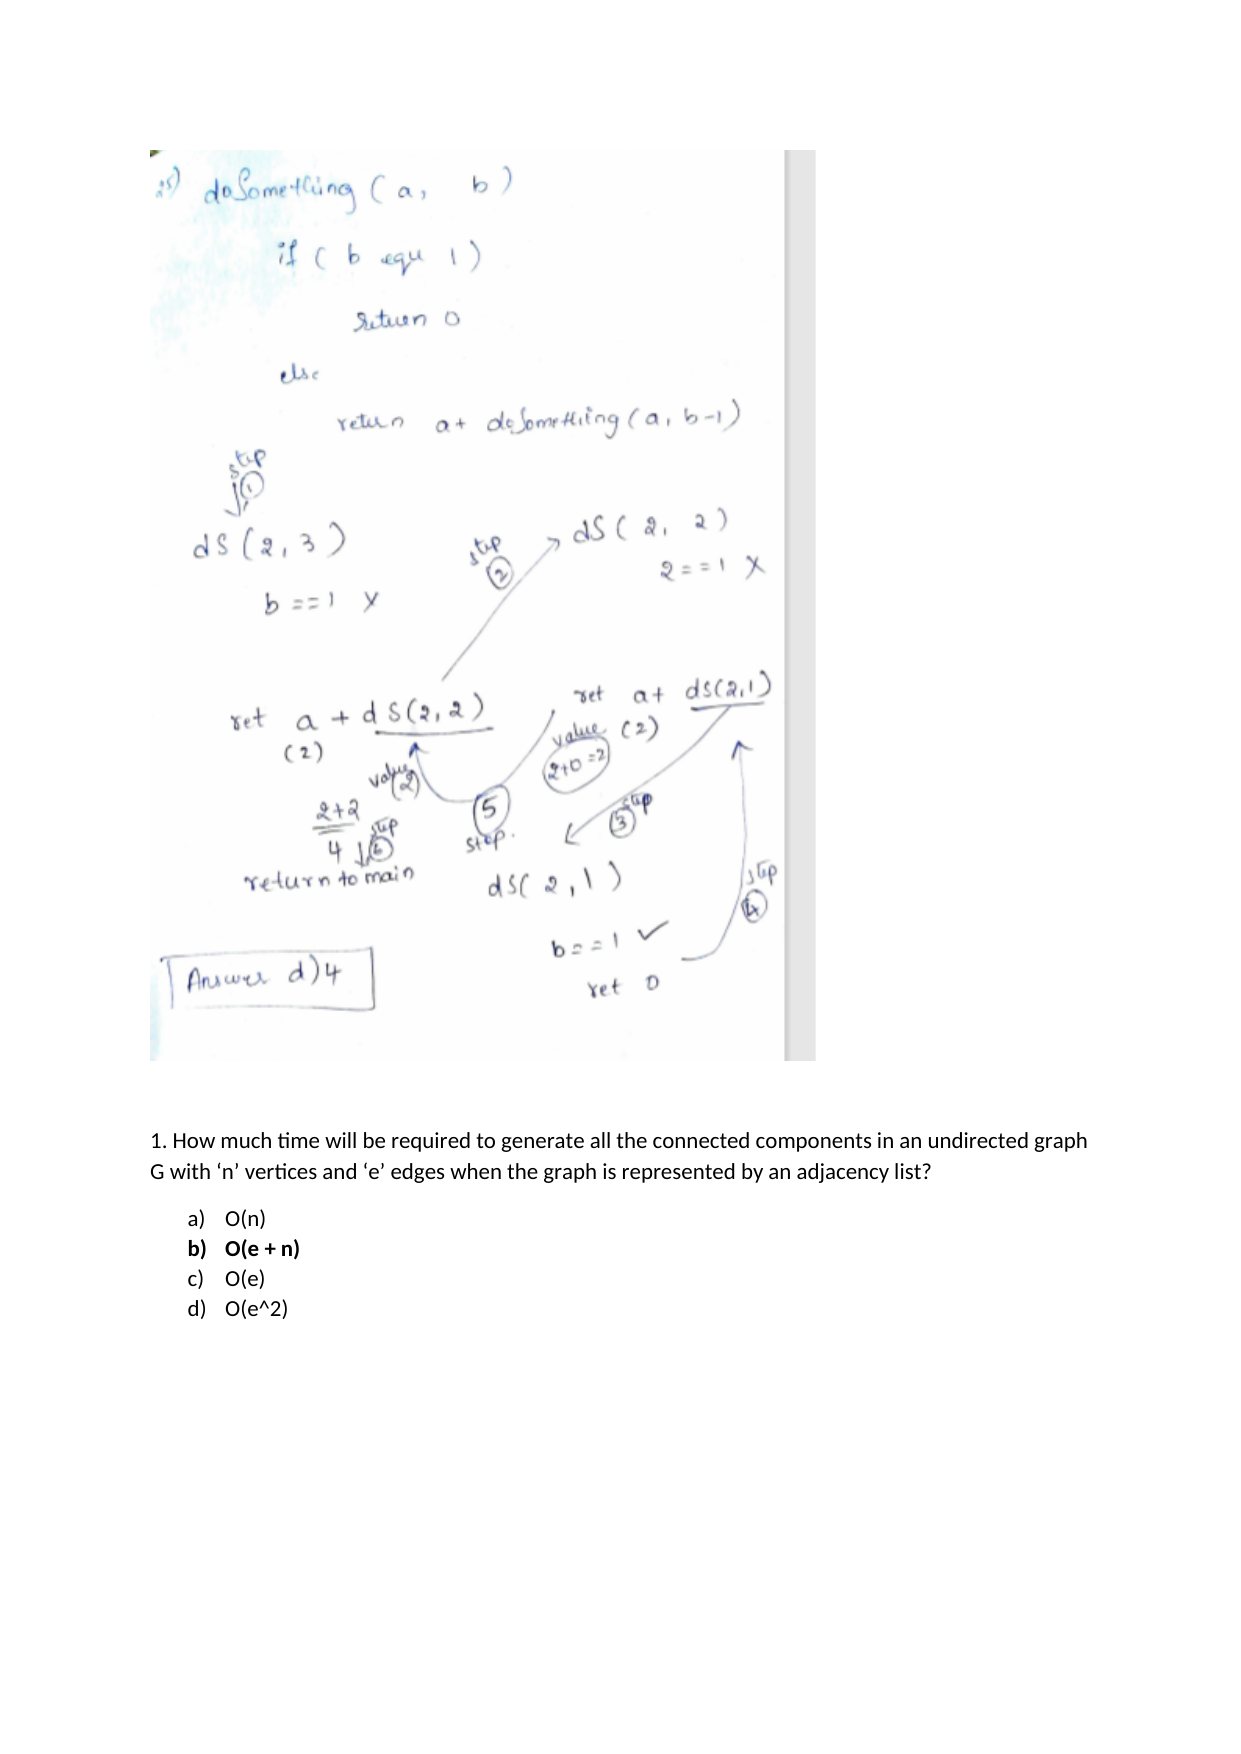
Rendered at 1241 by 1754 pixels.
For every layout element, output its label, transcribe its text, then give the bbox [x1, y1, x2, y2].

list O(e) [187, 1264, 1090, 1292]
list O(e + n) [187, 1234, 1090, 1262]
list O(n) [187, 1204, 1090, 1232]
text 1. How much time will be required to generate all the connected components in an undirected graph G with ‘n’ vertices and ‘e’ edges when the graph is represented by an adjacency list? [150, 1127, 1090, 1185]
list O(e^2) [187, 1294, 1090, 1322]
picture [150, 150, 816, 1061]
